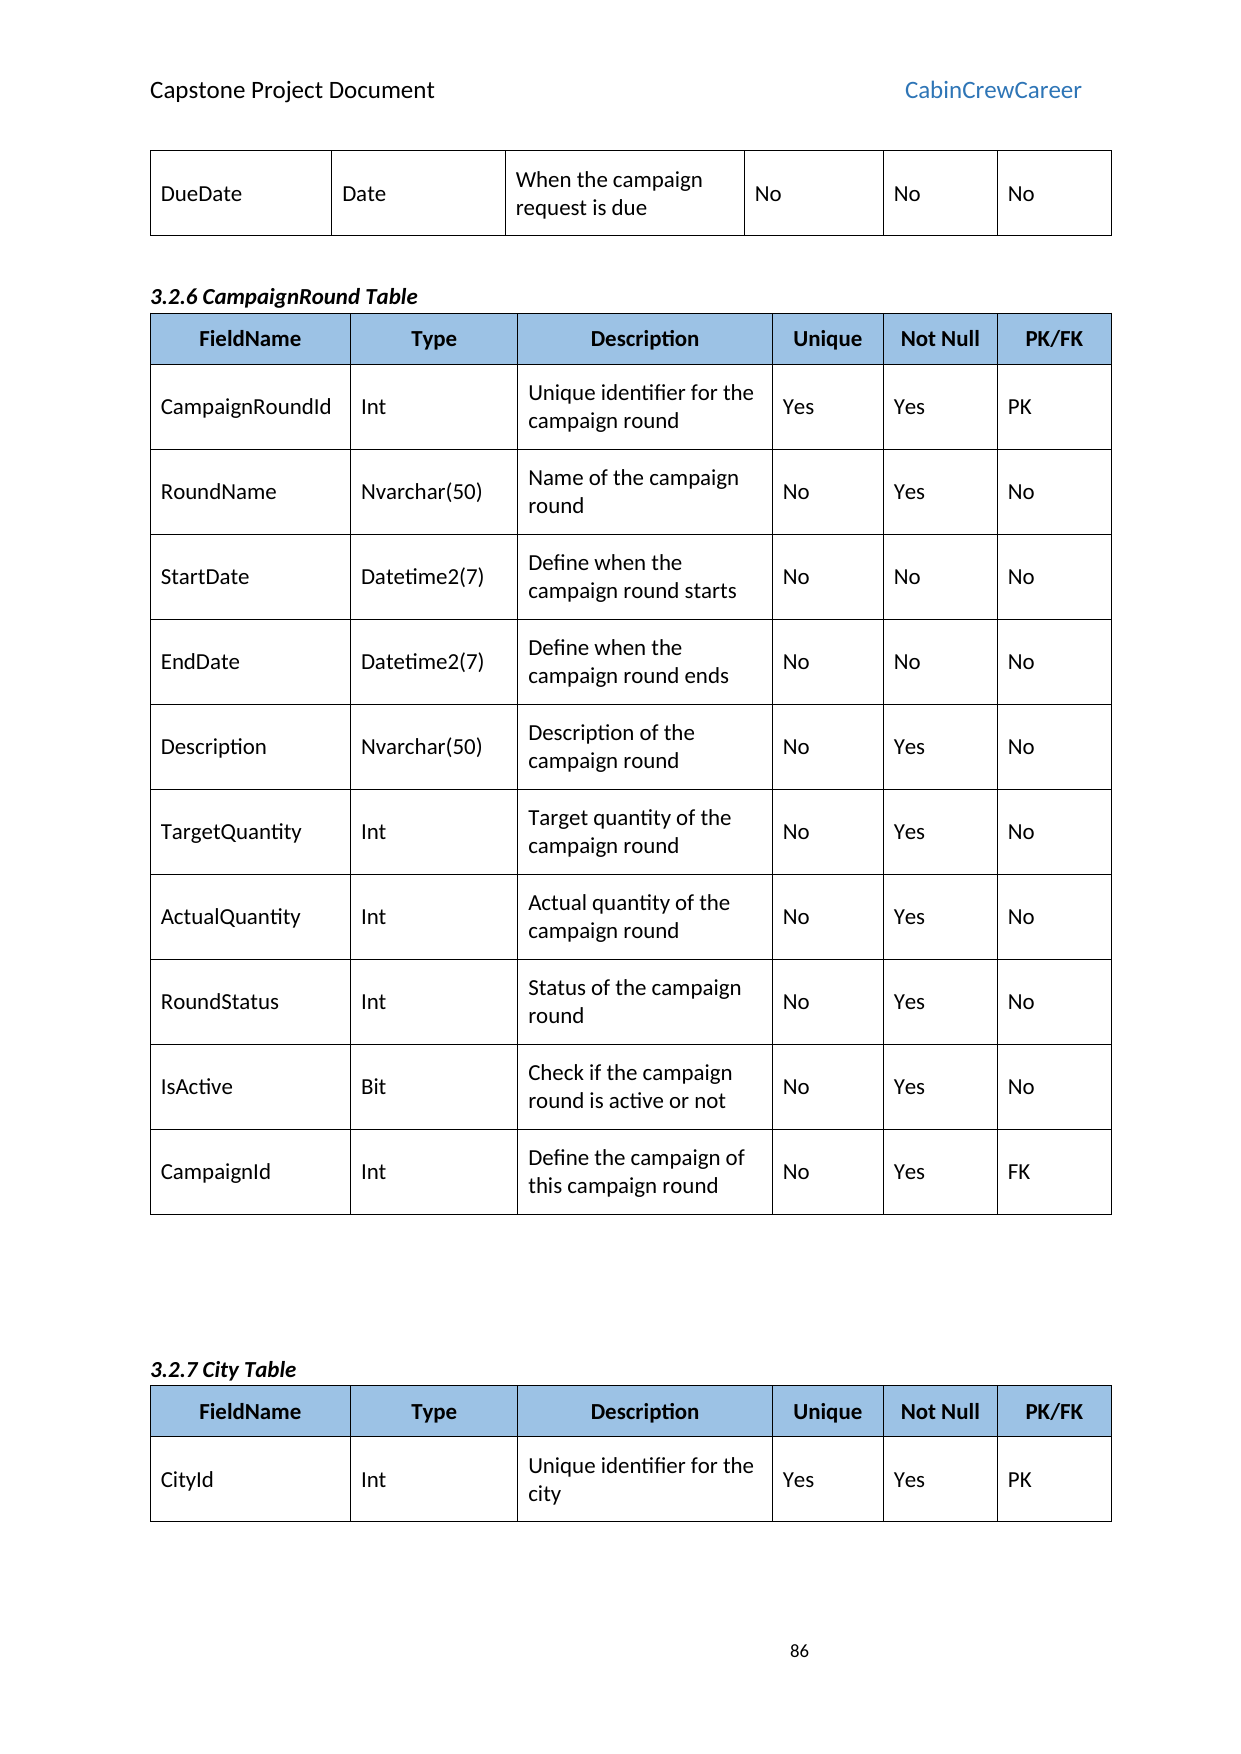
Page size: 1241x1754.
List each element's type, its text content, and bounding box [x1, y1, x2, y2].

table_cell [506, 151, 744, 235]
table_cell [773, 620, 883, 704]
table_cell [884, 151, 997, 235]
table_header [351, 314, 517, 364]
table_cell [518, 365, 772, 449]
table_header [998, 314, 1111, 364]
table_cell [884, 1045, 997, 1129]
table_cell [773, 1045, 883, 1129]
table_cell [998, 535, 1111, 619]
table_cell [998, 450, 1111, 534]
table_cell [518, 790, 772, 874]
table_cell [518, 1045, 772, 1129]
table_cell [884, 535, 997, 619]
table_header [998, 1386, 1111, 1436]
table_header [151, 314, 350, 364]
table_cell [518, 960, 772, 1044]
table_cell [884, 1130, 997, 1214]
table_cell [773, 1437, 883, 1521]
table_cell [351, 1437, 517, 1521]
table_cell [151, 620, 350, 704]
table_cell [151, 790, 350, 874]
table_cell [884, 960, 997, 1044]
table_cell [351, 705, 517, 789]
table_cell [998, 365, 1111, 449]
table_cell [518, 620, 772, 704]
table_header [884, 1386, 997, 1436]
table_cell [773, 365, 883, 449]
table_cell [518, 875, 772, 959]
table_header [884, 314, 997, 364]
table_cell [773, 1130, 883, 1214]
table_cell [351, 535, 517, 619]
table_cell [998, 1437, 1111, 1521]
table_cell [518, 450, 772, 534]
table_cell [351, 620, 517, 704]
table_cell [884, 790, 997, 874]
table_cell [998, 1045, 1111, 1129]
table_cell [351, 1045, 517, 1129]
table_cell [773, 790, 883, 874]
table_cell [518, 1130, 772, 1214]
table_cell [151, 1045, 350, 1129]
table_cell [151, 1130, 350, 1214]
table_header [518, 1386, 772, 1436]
subtitle 3.2.7 City Table [150, 1355, 1090, 1383]
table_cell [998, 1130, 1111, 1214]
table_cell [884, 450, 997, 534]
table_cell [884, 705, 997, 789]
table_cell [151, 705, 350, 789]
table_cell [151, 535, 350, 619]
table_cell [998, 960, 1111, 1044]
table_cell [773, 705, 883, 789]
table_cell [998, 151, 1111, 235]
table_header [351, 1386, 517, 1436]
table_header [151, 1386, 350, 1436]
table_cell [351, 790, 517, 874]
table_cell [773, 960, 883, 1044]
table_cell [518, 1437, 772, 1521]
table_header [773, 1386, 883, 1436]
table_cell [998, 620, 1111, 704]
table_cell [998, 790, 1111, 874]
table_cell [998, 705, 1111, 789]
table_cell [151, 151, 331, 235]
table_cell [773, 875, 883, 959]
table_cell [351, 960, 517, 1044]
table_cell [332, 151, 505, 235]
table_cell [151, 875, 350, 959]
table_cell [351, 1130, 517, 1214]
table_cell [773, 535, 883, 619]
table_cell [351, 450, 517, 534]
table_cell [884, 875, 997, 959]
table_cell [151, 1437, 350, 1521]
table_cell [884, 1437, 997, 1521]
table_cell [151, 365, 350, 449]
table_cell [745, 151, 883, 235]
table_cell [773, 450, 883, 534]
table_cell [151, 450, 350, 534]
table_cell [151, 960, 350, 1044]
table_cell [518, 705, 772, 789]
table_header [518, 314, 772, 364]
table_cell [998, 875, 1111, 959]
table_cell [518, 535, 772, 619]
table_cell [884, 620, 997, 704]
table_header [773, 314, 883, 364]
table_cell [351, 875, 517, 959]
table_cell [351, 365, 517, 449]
subtitle 3.2.6 CampaignRound Table [150, 282, 1090, 310]
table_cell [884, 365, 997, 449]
